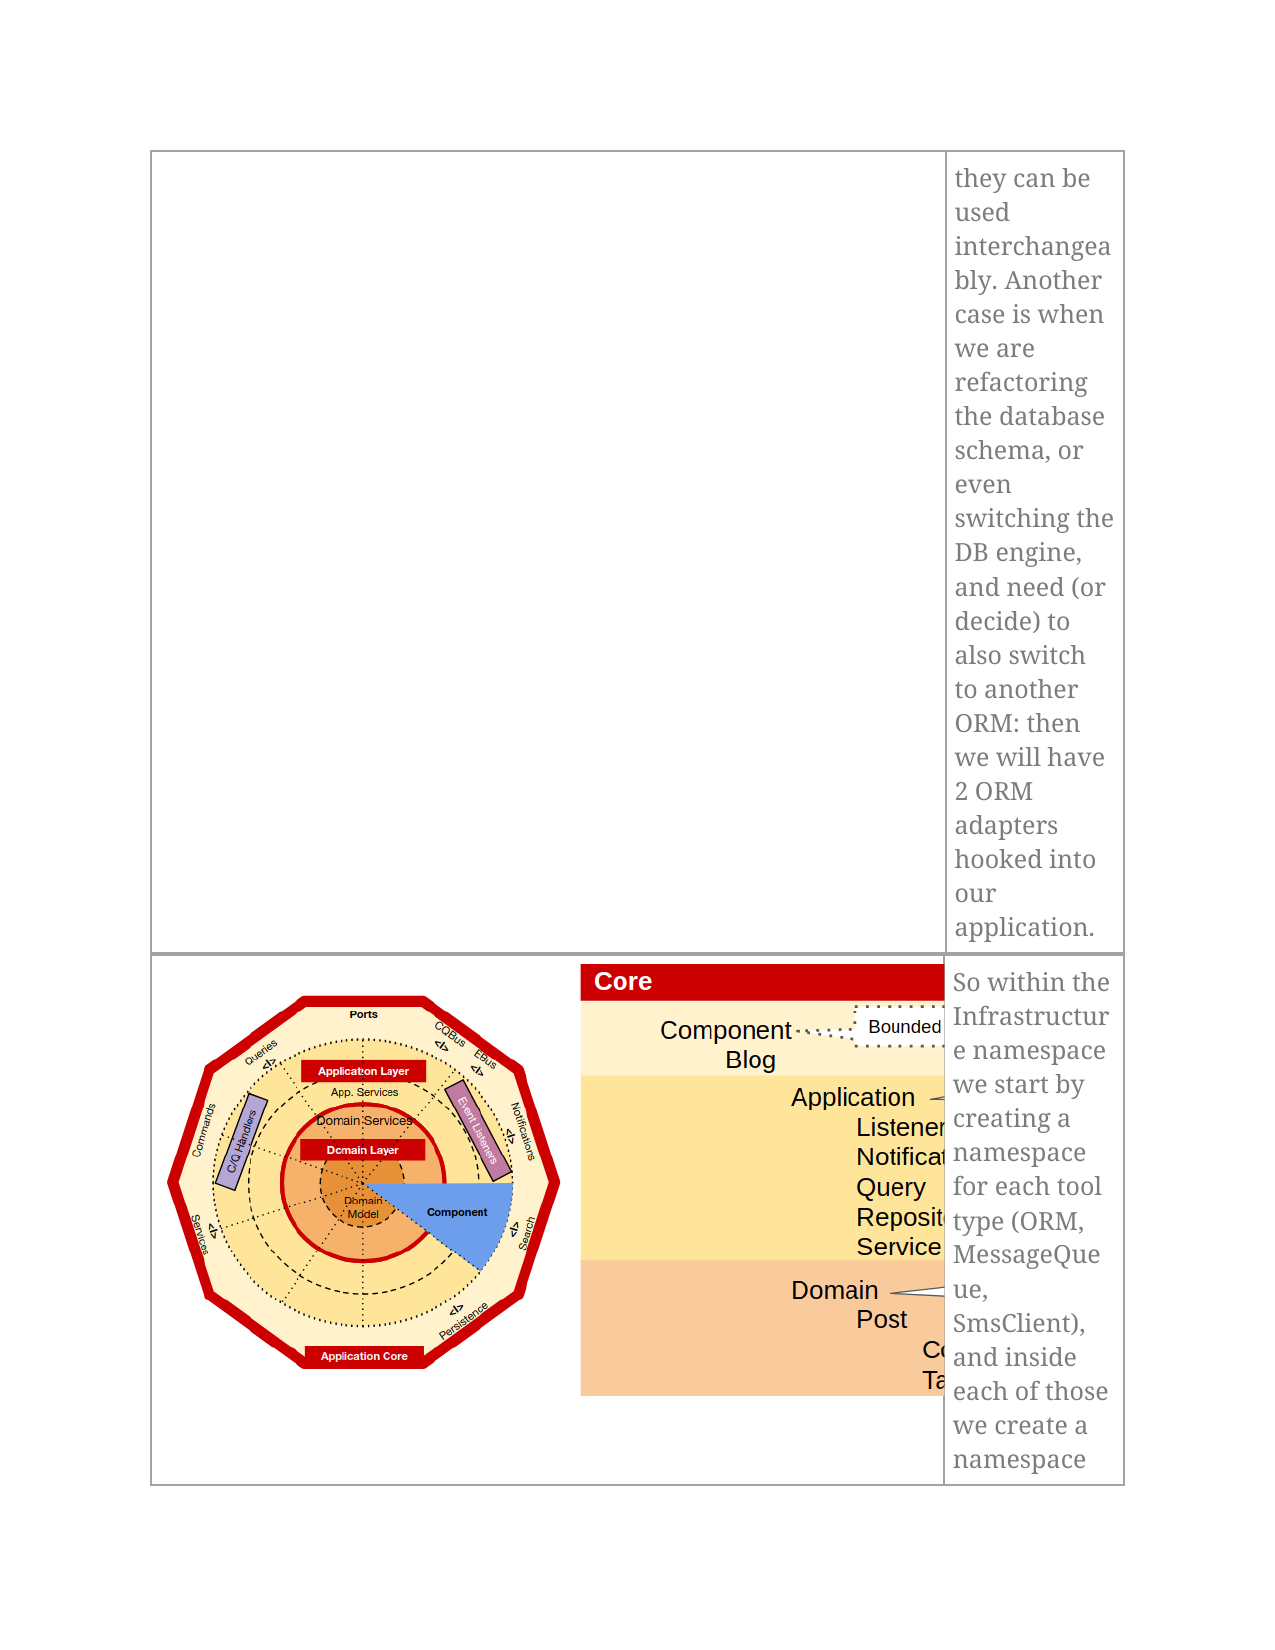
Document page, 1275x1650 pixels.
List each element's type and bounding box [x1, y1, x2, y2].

table_header [947, 152, 1123, 952]
table_header [152, 152, 945, 952]
picture [159, 964, 945, 1396]
table_header [945, 956, 1123, 1484]
table_header [152, 956, 943, 1484]
